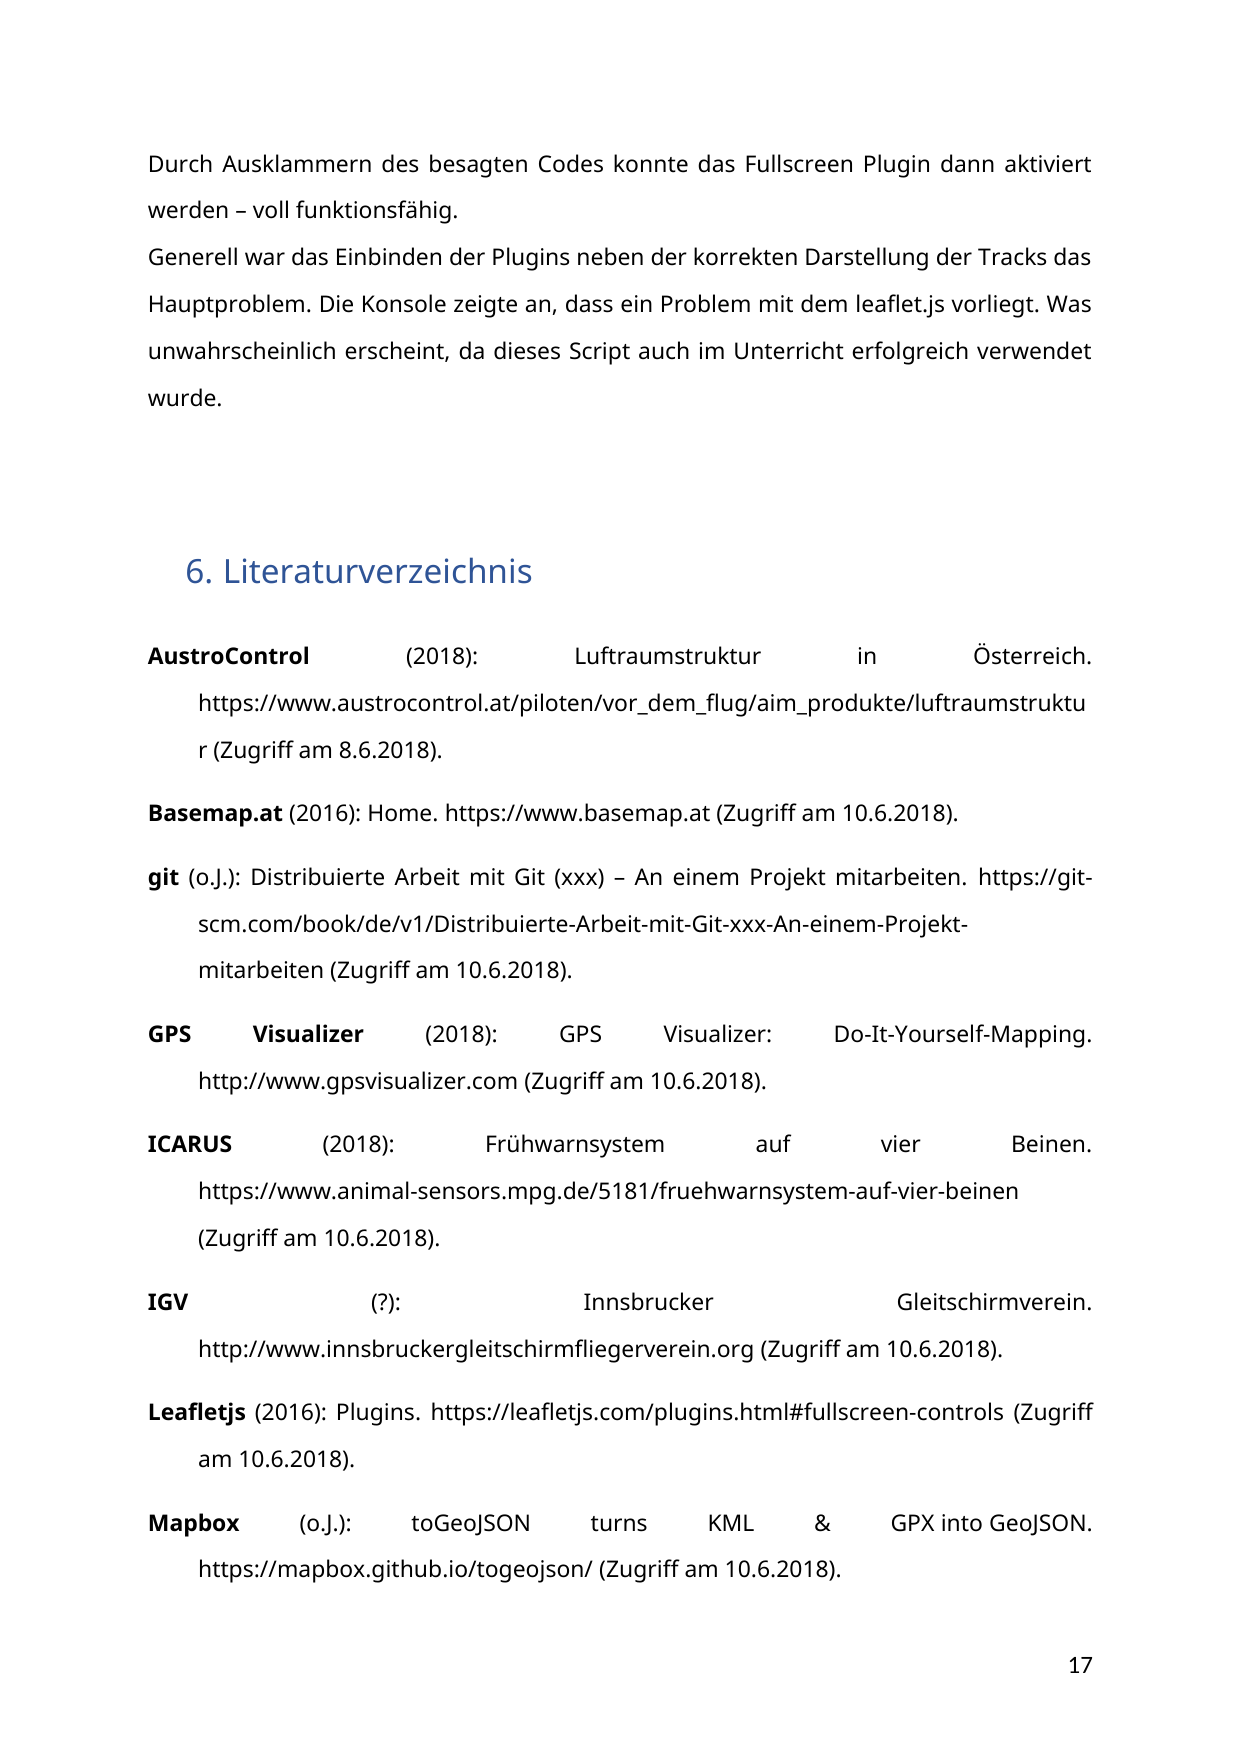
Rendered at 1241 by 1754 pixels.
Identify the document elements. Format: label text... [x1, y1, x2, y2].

text Mapbox (o.J.): toGeoJSON turns KML & GPX into GeoJSON. https://mapbox.github.io/togeojson/ (Zugriff am 10.6.2018). [148, 1507, 1093, 1585]
text AustroControl (2018): Luftraumstruktur in Österreich. https://www.austrocontrol.at/piloten/vor_dem_flug/aim_produkte/luftraumstruktur (Zugriff am 8.6.2018). [148, 640, 1093, 765]
text Leafletjs (2016): Plugins. https://leafletjs.com/plugins.html#fullscreen-controls (Zugriff am 10.6.2018). [148, 1396, 1093, 1474]
text Generell war das Einbinden der Plugins neben der korrekten Darstellung der Tracks das Hauptproblem. Die Konsole zeigte an, dass ein Problem mit dem leaflet.js vorliegt. Was unwahrscheinlich erscheint, da dieses Script auch im Unterricht erfolgreich verwendet wurde. [148, 241, 1093, 413]
text IGV (?): Innsbrucker Gleitschirmverein. http://www.innsbruckergleitschirmfliegerverein.org (Zugriff am 10.6.2018). [148, 1286, 1093, 1364]
text Basemap.at (2016): Home. https://www.basemap.at (Zugriff am 10.6.2018). [148, 797, 1093, 828]
text GPS Visualizer (2018): GPS Visualizer: Do-It-Yourself-Mapping. http://www.gpsvisualizer.com (Zugriff am 10.6.2018). [148, 1018, 1093, 1096]
subtitle Literaturverzeichnis [185, 548, 1093, 593]
text Durch Ausklammern des besagten Codes konnte das Fullscreen Plugin dann aktiviert werden – voll funktionsfähig. [148, 148, 1093, 226]
text git (o.J.): Distribuierte Arbeit mit Git (xxx) – An einem Projekt mitarbeiten. https://git-scm.com/book/de/v1/Distribuierte-Arbeit-mit-Git-xxx-An-einem-Projekt-mitarbeiten (Zugriff am 10.6.2018). [148, 861, 1093, 986]
text ICARUS (2018): Frühwarnsystem auf vier Beinen. https://www.animal-sensors.mpg.de/5181/fruehwarnsystem-auf-vier-beinen (Zugriff am 10.6.2018). [148, 1128, 1093, 1253]
